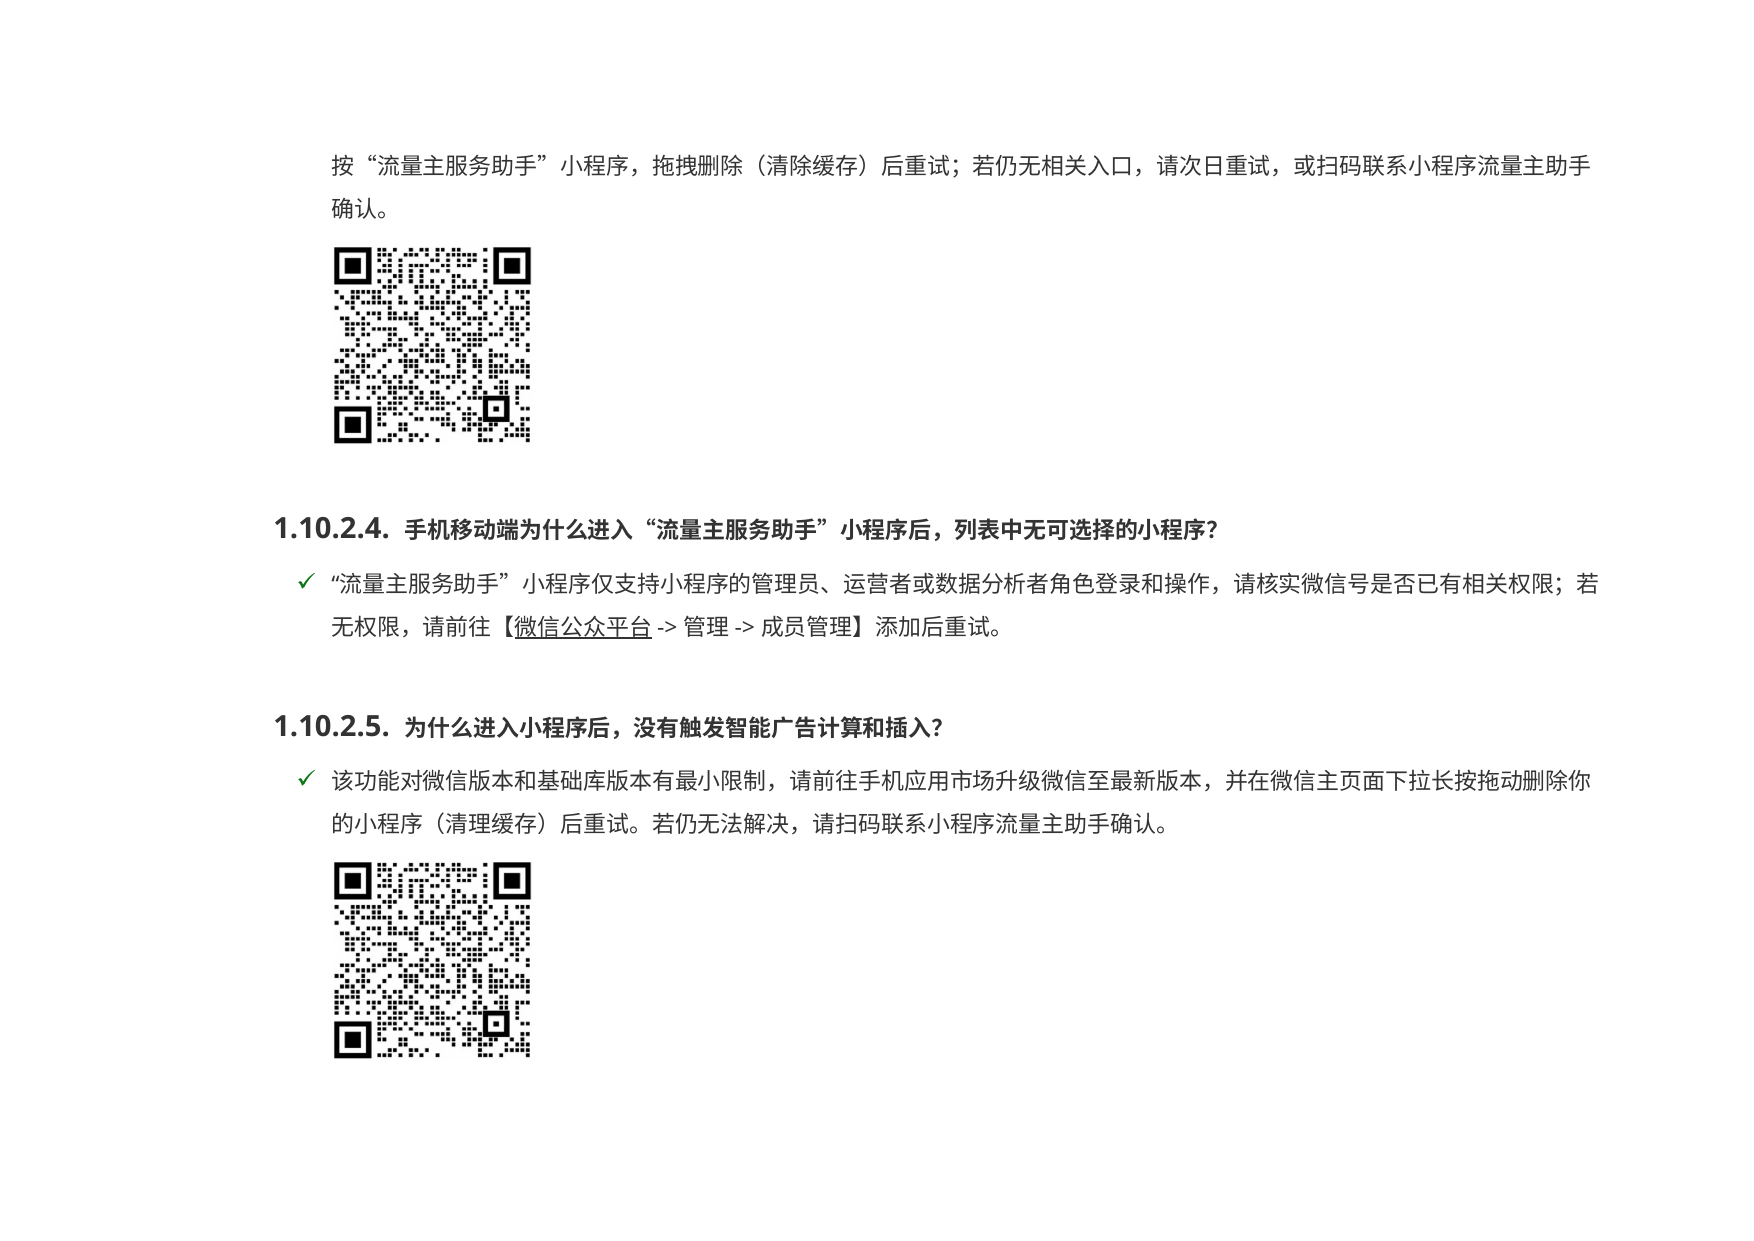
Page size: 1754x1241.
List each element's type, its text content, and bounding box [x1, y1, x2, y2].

list “流量主服务助手”小程序仅支持小程序的管理员、运营者或数据分析者角色登录和操作，请核实微信号是否已有相关权限；若无权限，请前往【微信公众平台 -> 管理 -> 成员管理】添加后重试。 [296, 566, 1612, 642]
list 为什么进入小程序后，没有触发智能广告计算和插入？ [273, 705, 1612, 745]
list 手机移动端为什么进入“流量主服务助手”小程序后，列表中无可选择的小程序？ [273, 508, 1612, 547]
list 该功能对微信版本和基础库版本有最小限制，请前往手机应用市场升级微信至最新版本，并在微信主页面下拉长按拖动删除你的小程序（清理缓存）后重试。若仍无法解决，请扫码联系小程序流量主助手确认。 [296, 763, 1612, 839]
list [296, 148, 1612, 224]
picture [331, 855, 534, 1061]
picture [331, 240, 534, 446]
